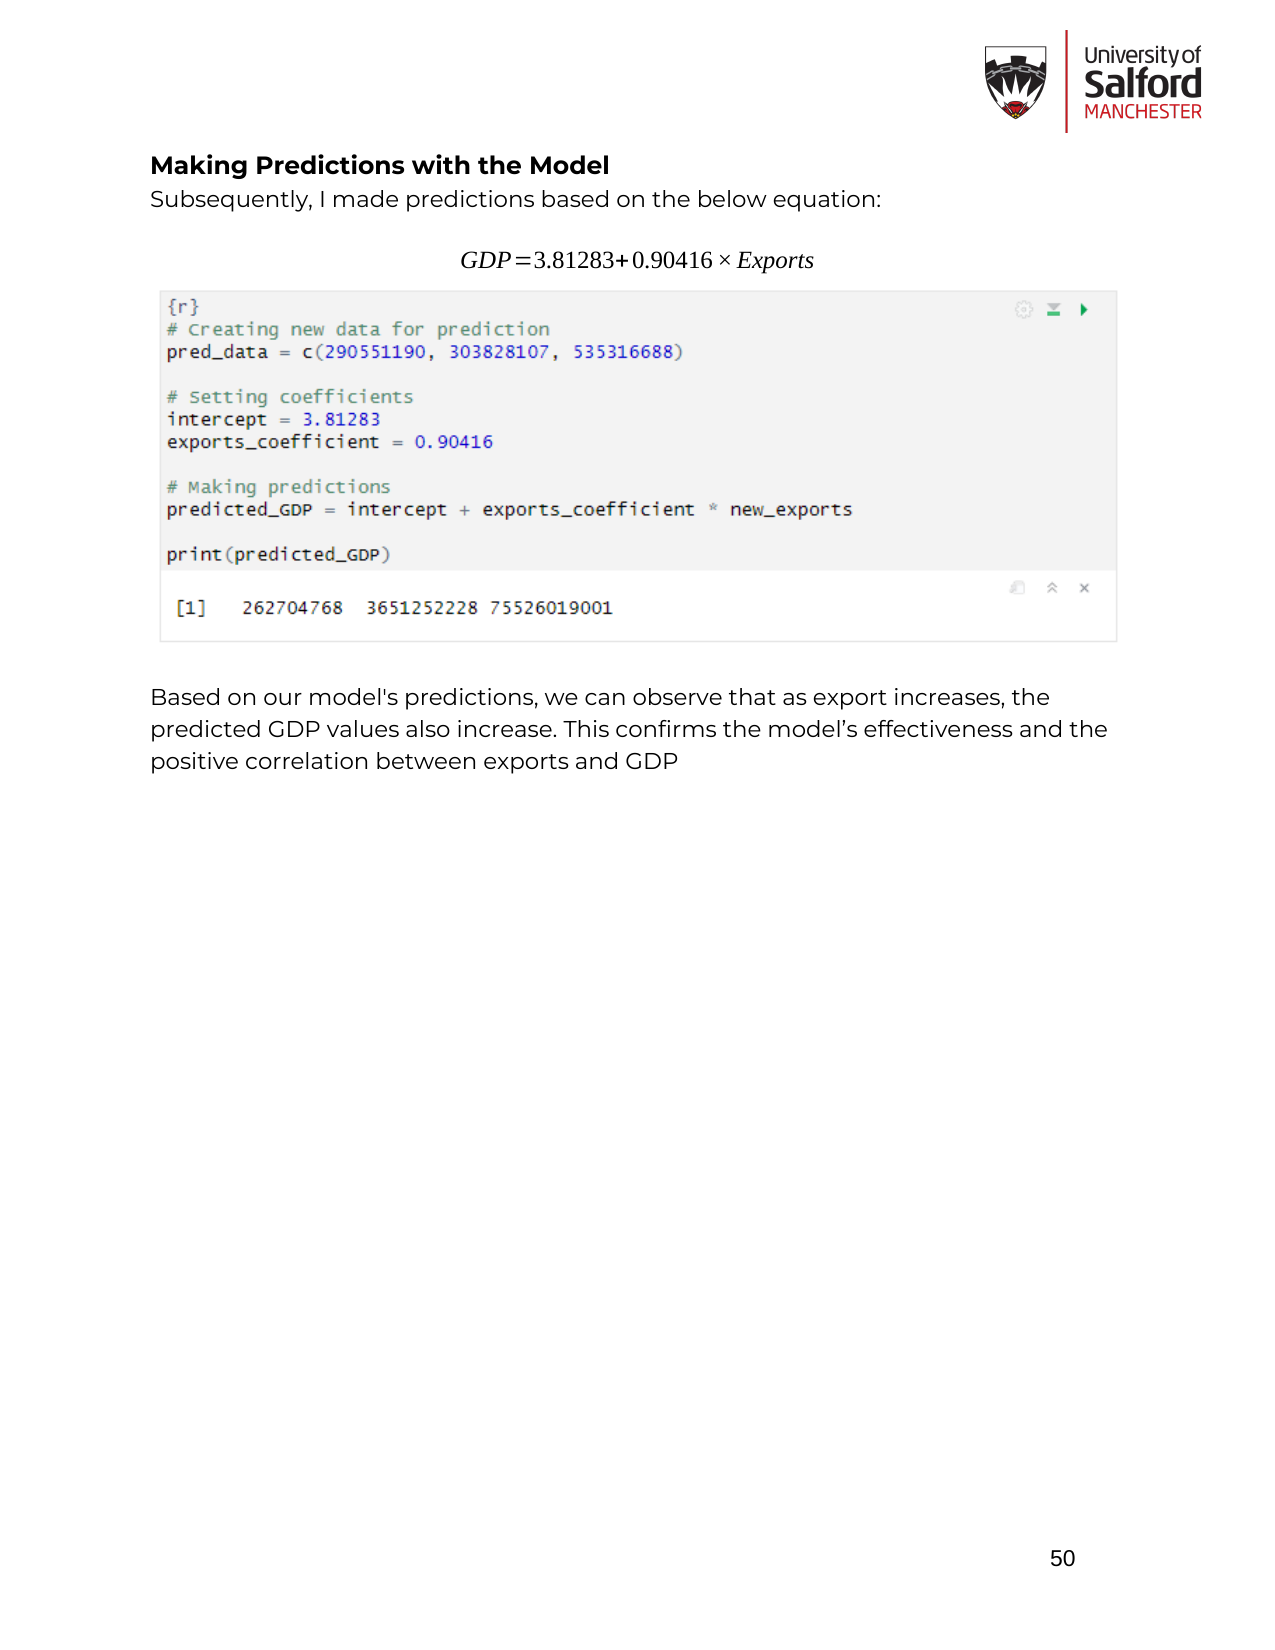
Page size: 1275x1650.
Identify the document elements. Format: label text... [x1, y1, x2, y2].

text Making Predictions with the Model [150, 150, 1125, 181]
picture [985, 30, 1202, 133]
text Subsequently, I made predictions based on the below equation: [150, 185, 1125, 243]
text Based on our model's predictions, we can observe that as export increases, the predicted GDP values also increase. This confirms the model’s effectiveness and the positive correlation between exports and GDP [150, 683, 1125, 775]
picture [150, 278, 1125, 648]
